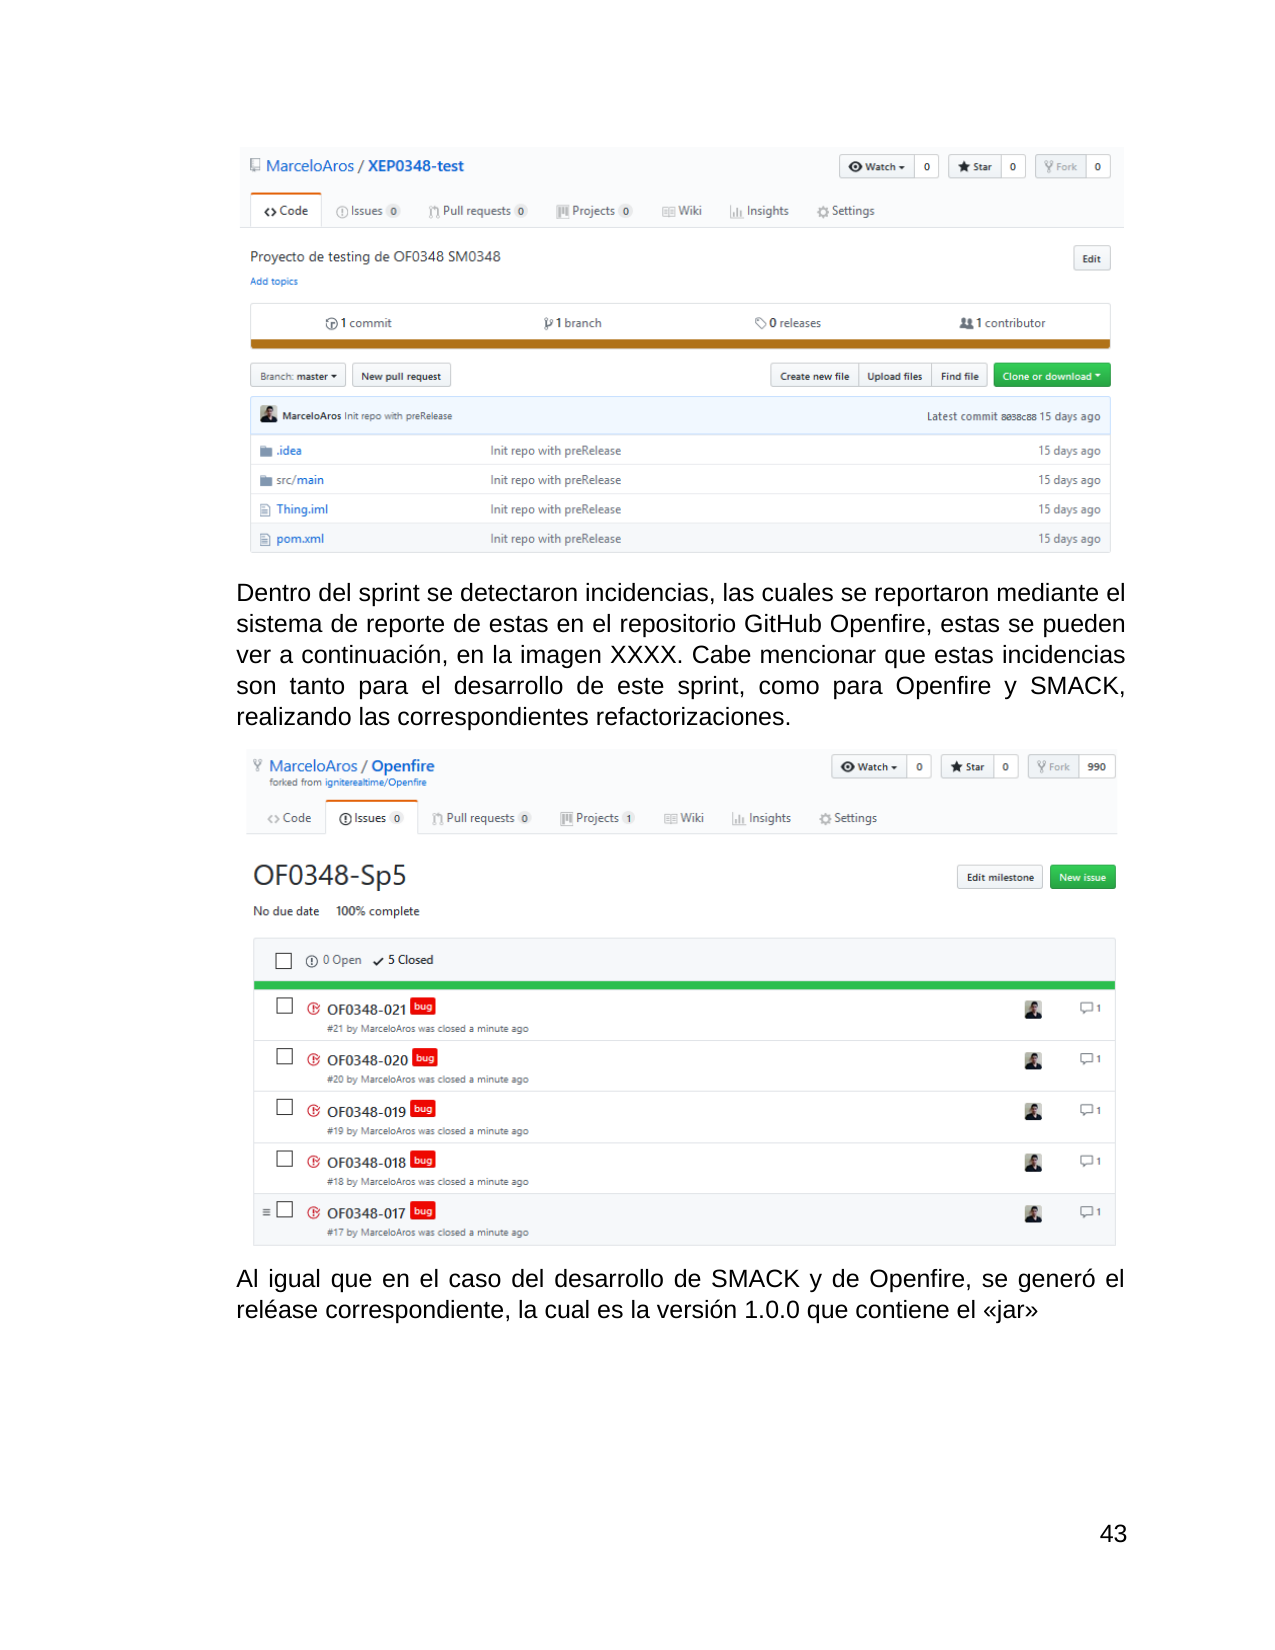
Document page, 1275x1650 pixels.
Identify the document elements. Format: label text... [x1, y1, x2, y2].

picture [246, 749, 1118, 1246]
picture [239, 147, 1124, 559]
text Dentro del sprint se detectaron incidencias, las cuales se reportaron mediante el sistema de reporte de estas en el repositorio GitHub Openfire, estas se pueden ver a continuación, en la imagen XXXX. Cabe mencionar que estas incidencias son tanto para el desarrollo de este sprint, como para Openfire y SMACK, realizando las correspondientes refactorizaciones. [236, 577, 1127, 730]
text Al igual que en el caso del desarrollo de SMACK y de Openfire, se generó el reléase correspondiente, la cual es la versión 1.0.0 que contiene el «jar» [236, 1264, 1127, 1324]
